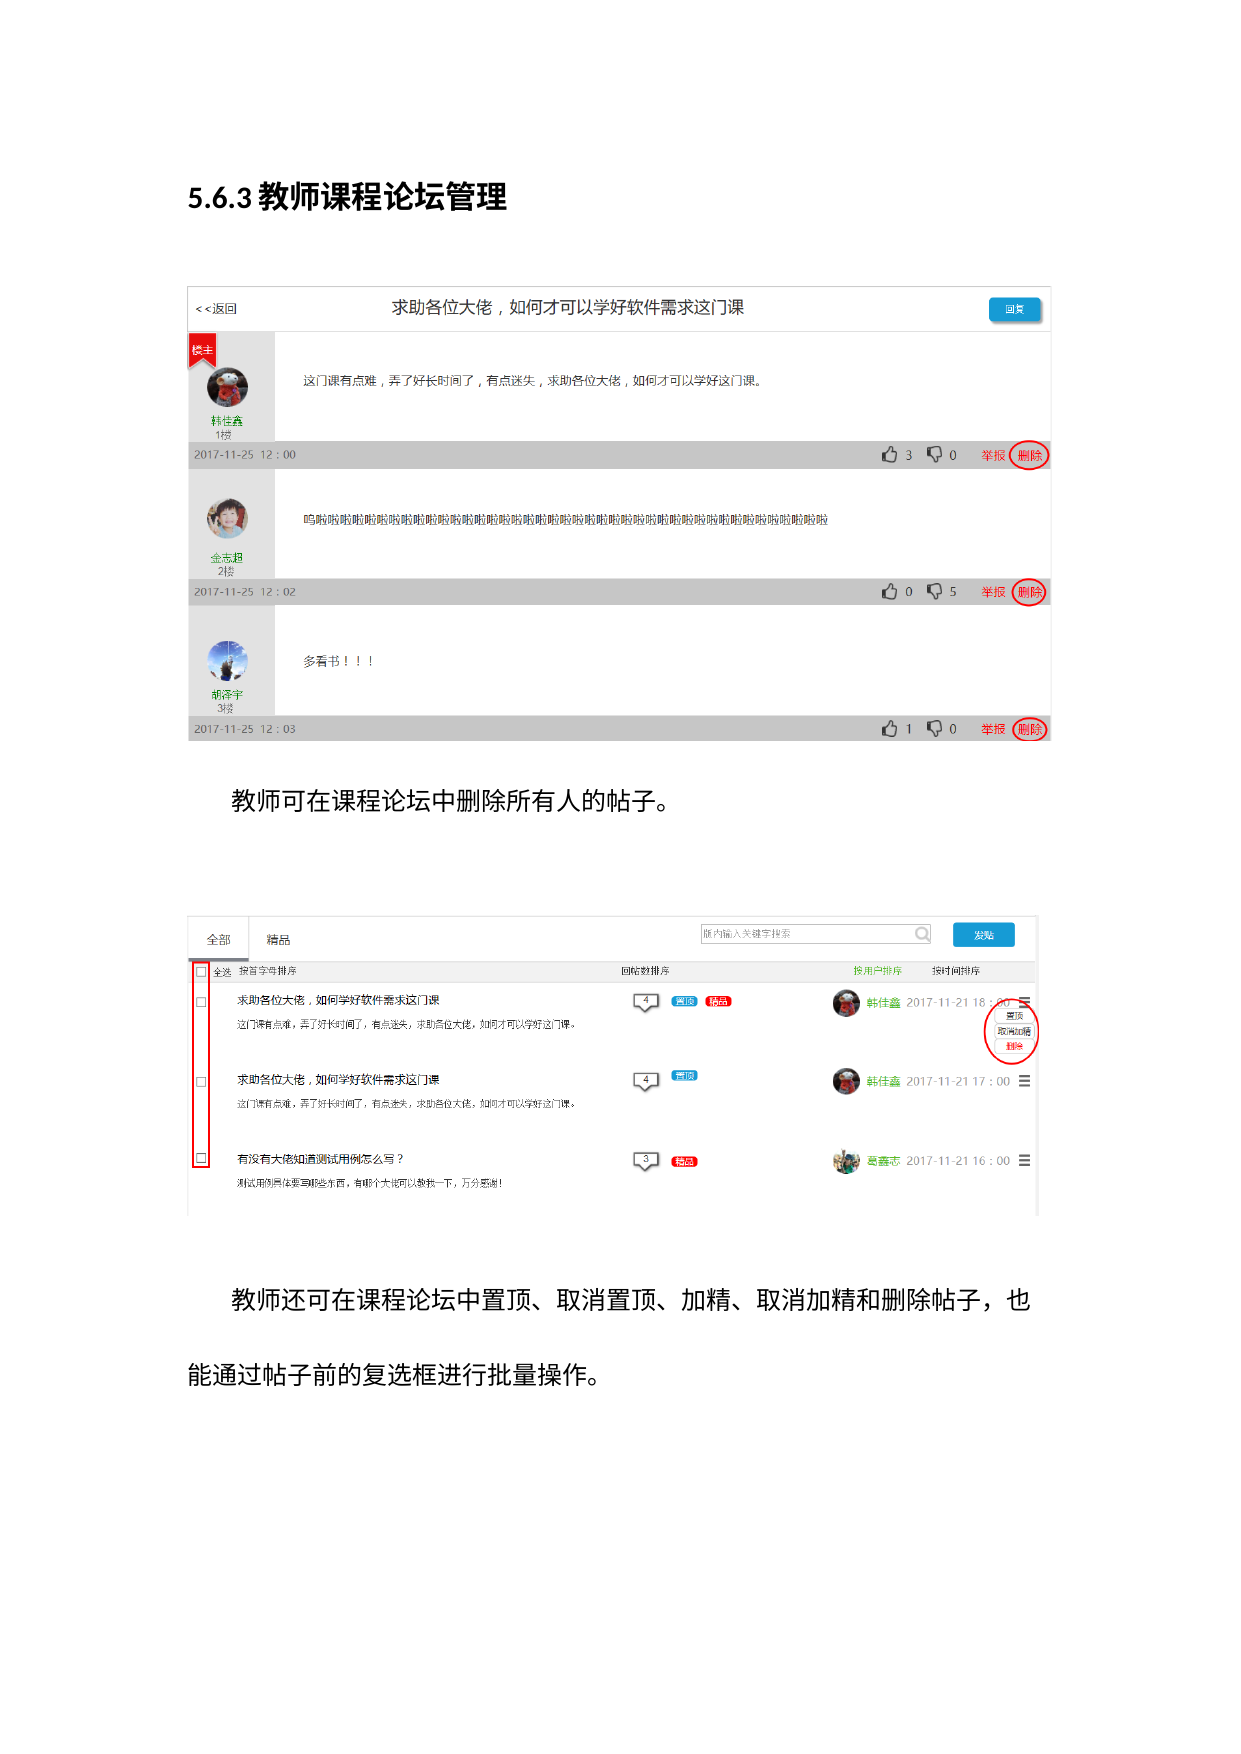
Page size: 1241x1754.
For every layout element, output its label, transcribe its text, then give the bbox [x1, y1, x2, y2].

text 教师可在课程论坛中删除所有人的帖子。 [187, 767, 1053, 832]
text 教师还可在课程论坛中置顶、取消置顶、加精、取消加精和删除帖子，也能通过帖子前的复选框进行批量操作。 [187, 1266, 1053, 1406]
picture [187, 286, 1052, 741]
picture [187, 915, 1039, 1216]
subtitle 5.6.3教师课程论坛管理 [187, 162, 1053, 227]
